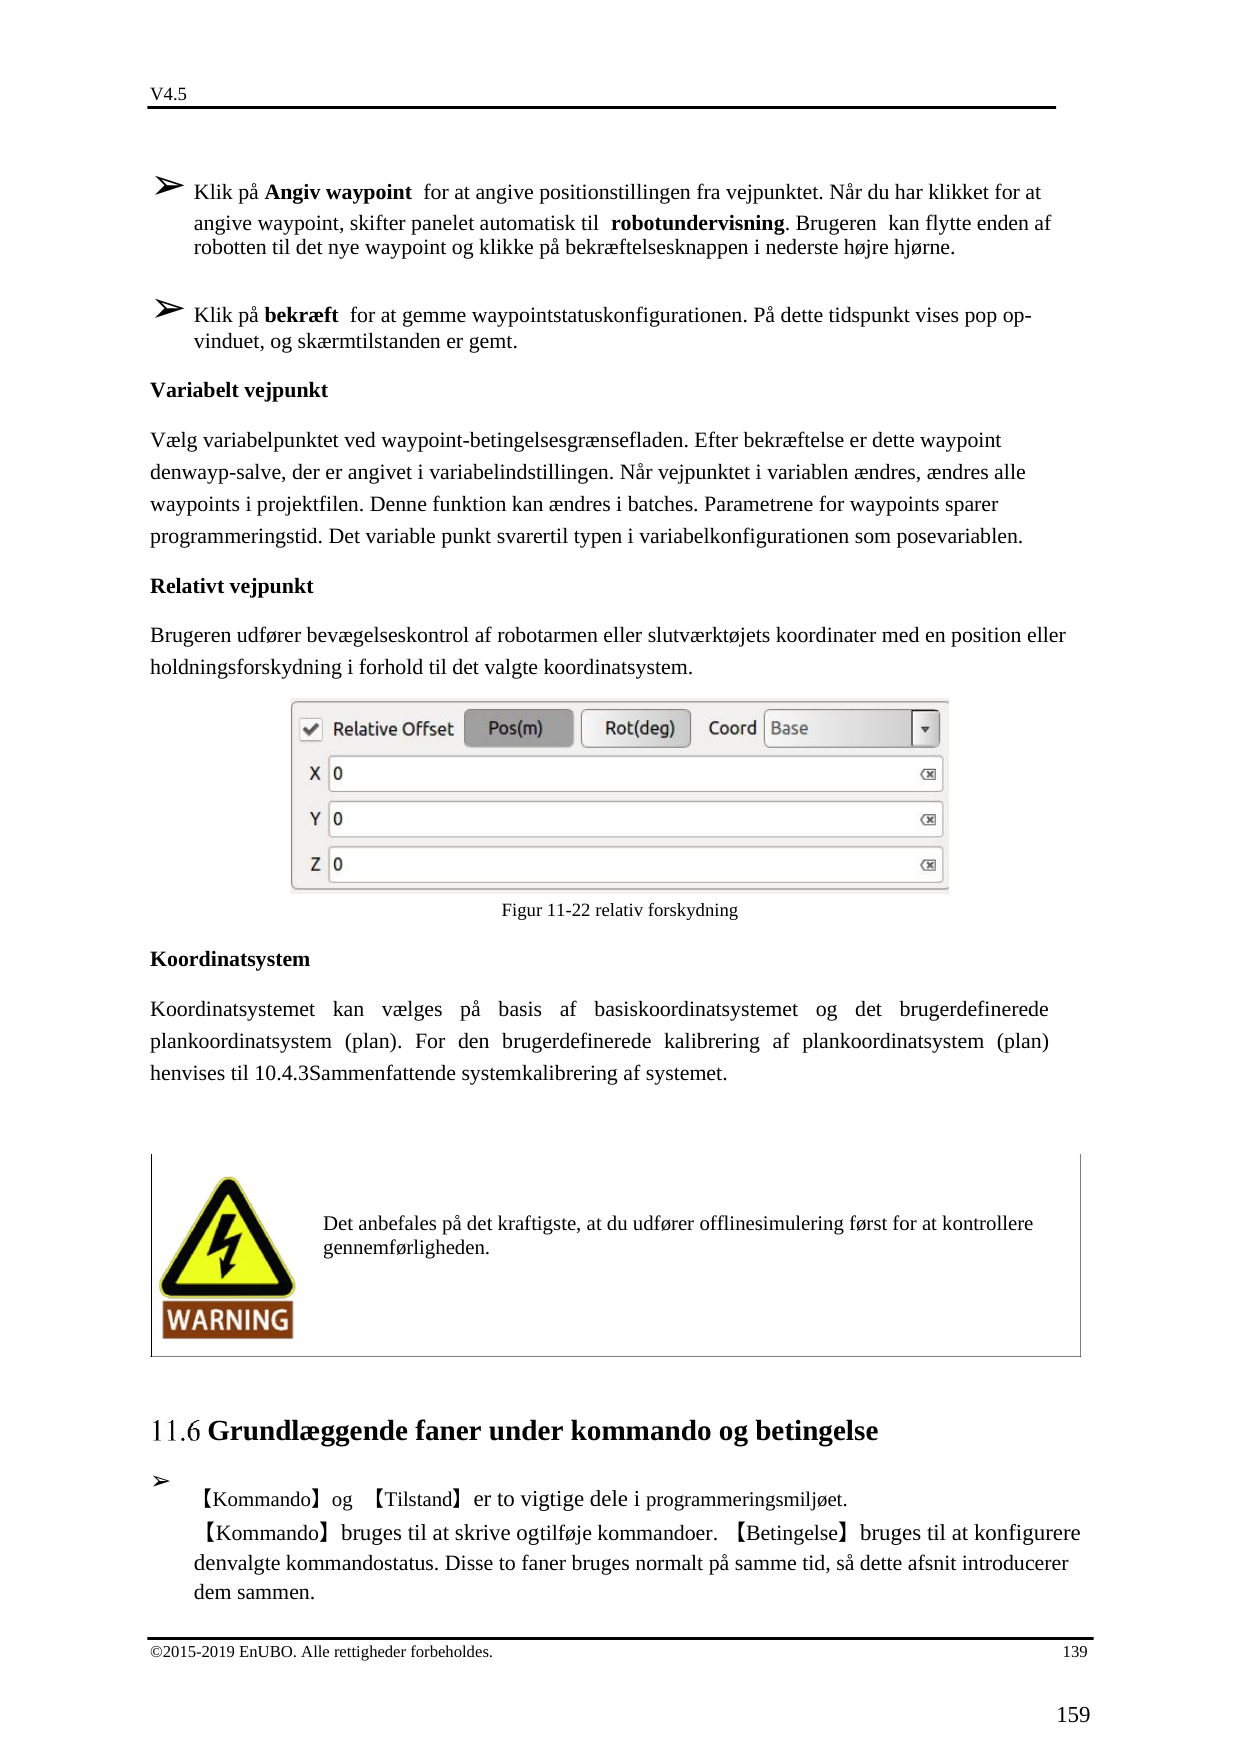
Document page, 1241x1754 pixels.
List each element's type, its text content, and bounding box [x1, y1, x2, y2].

text Koordinatsystem [150, 946, 1090, 972]
text V4.5 [150, 83, 1090, 104]
text Variabelt vejpunkt [150, 377, 1090, 402]
text Relativt vejpunkt [150, 573, 1090, 598]
picture [290, 698, 949, 894]
text Vælg variabelpunktet ved waypoint-betingelsesgrænsefladen. Efter bekræftelse er dette waypoint denwayp-salve, der er angivet i variabelindstillingen. Når vejpunktet i variablen ændres, ændres alle waypoints i projektfilen. Denne funktion kan ændres i batches. Parametrene for waypoints sparer programmeringstid. Det variable punkt svarertil typen i variabelkonfigurationen som posevariablen. [150, 427, 1081, 549]
text ©2015-2019 EnUBO. Alle rettigheder forbeholdes. 139 [150, 1642, 1090, 1661]
text Det anbefales på det kraftigste, at du udfører offlinesimulering først for at kontrollere gennemførligheden. [323, 1211, 1090, 1259]
text Figur 11-22 relativ forskydning [150, 899, 1089, 921]
text 【Kommando】bruges til at skrive ogtilføje kommandoer. 【Betingelse】bruges til at konfigurere denvalgte kommandostatus. Disse to faner bruges normalt på samme tid, så dette afsnit introducerer dem sammen. [194, 1517, 1081, 1605]
list Klik på bekræft for at gemme waypointstatuskonfigurationen. På dette tidspunkt vises pop op-vinduet, og skærmtilstanden er gemt. [150, 284, 1085, 353]
list Klik på Angiv waypoint for at angive positionstillingen fra vejpunktet. Når du har klikket for at angive waypoint, skifter panelet automatisk til robotundervisning. Brugeren kan flytte enden af robotten til det nye waypoint og klikke på bekræftelsesknappen i nederste højre hjørne. [150, 155, 1081, 259]
text ➢ 【Kommando】og 【Tilstand】er to vigtige dele i programmeringsmiljøet. [150, 1467, 1090, 1517]
picture [150, 1154, 1081, 1357]
picture [152, 1419, 200, 1441]
text Koordinatsystemet kan vælges på basis af basiskoordinatsystemet og det brugerdefinerede plankoordinatsystem (plan). For den brugerdefinerede kalibrering af plankoordinatsystem (plan) henvises til 10.4.3Sammenfattende systemkalibrering af systemet. [150, 996, 1050, 1085]
text Grundlæggende faner under kommando og betingelse [152, 1413, 1090, 1447]
text Brugeren udfører bevægelseskontrol af robotarmen eller slutværktøjets koordinater med en position eller holdningsforskydning i forhold til det valgte koordinatsystem. [150, 622, 1067, 679]
